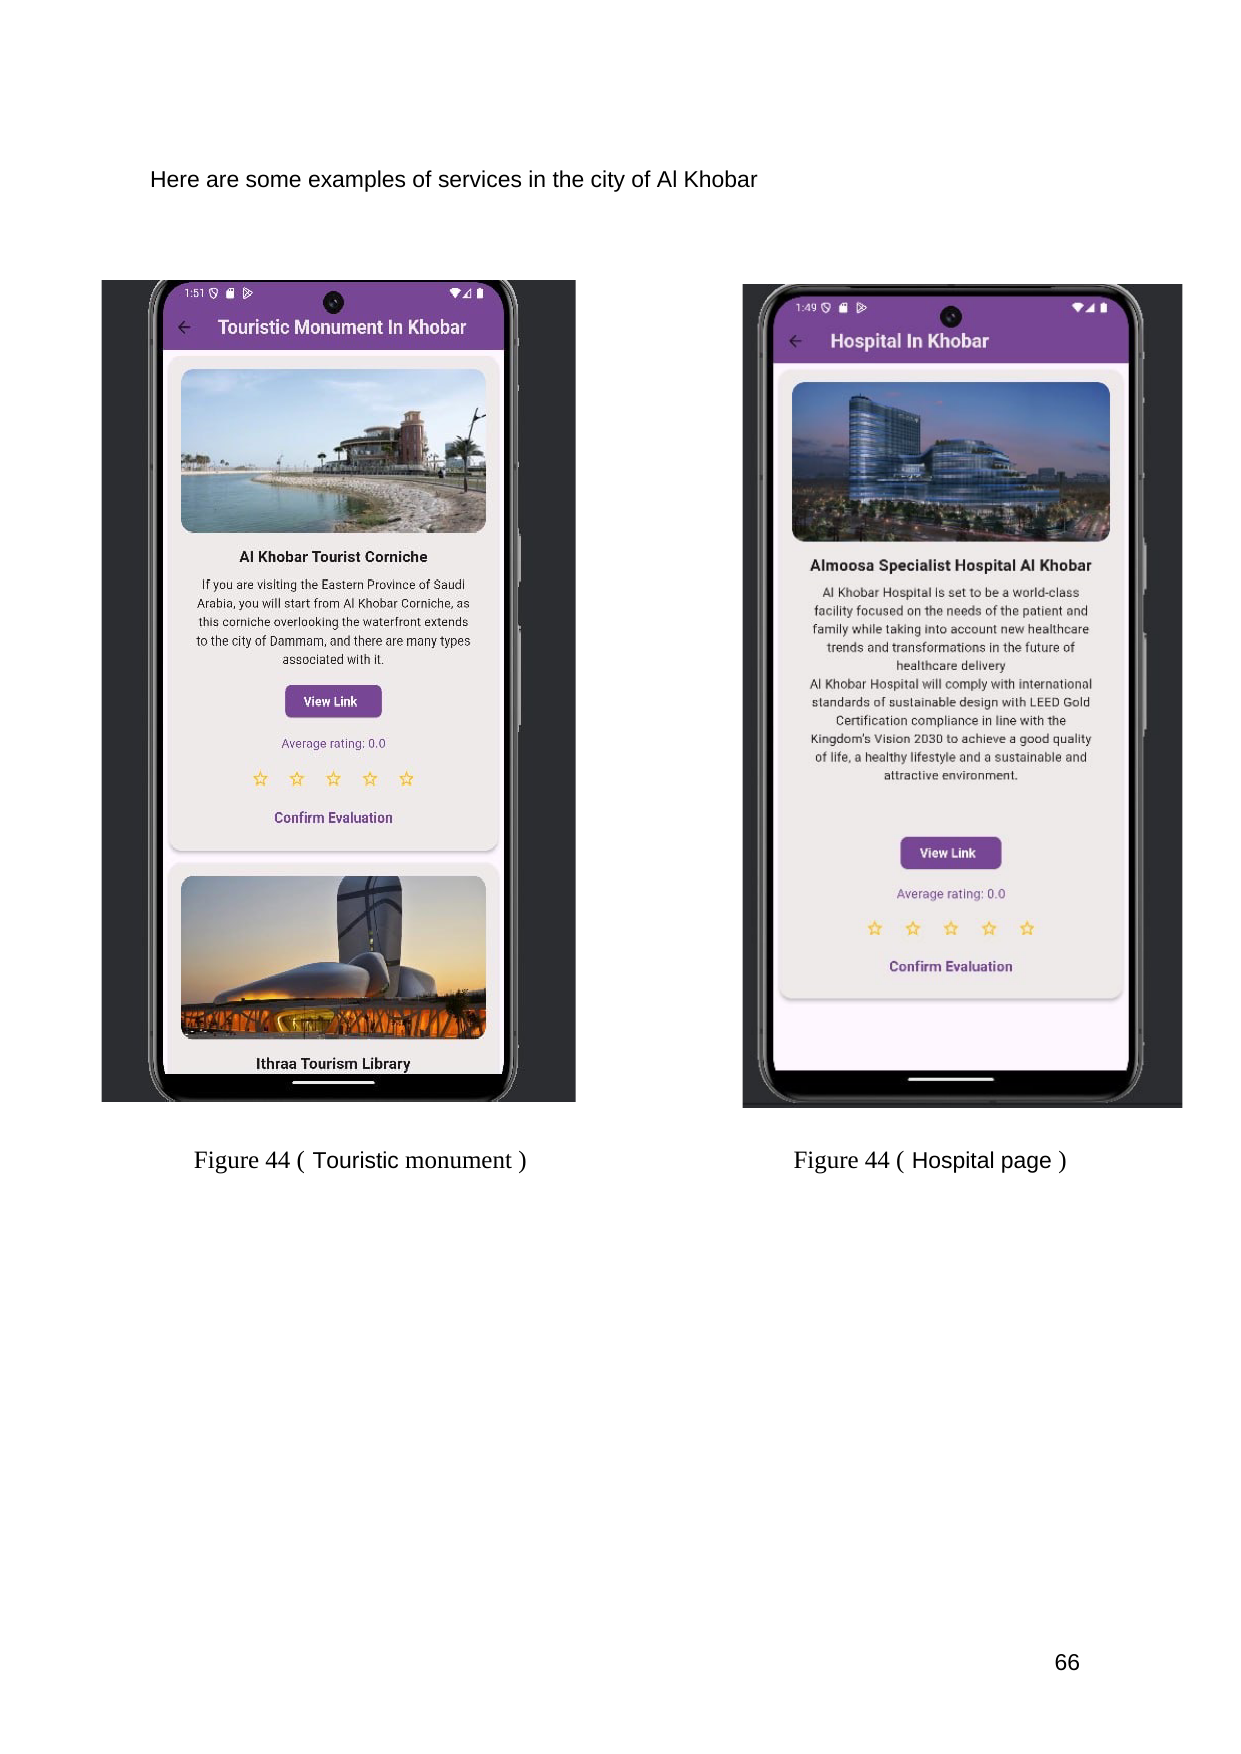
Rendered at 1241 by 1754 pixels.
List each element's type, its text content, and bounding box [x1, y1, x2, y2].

picture [742, 284, 1183, 1108]
text Here are some examples of services in the city of Al Khobar [150, 166, 1080, 192]
picture [101, 280, 576, 1102]
text Figure 44 ( Touristic monument ) Figure 44 ( Hospital page ) [150, 1145, 1080, 1174]
